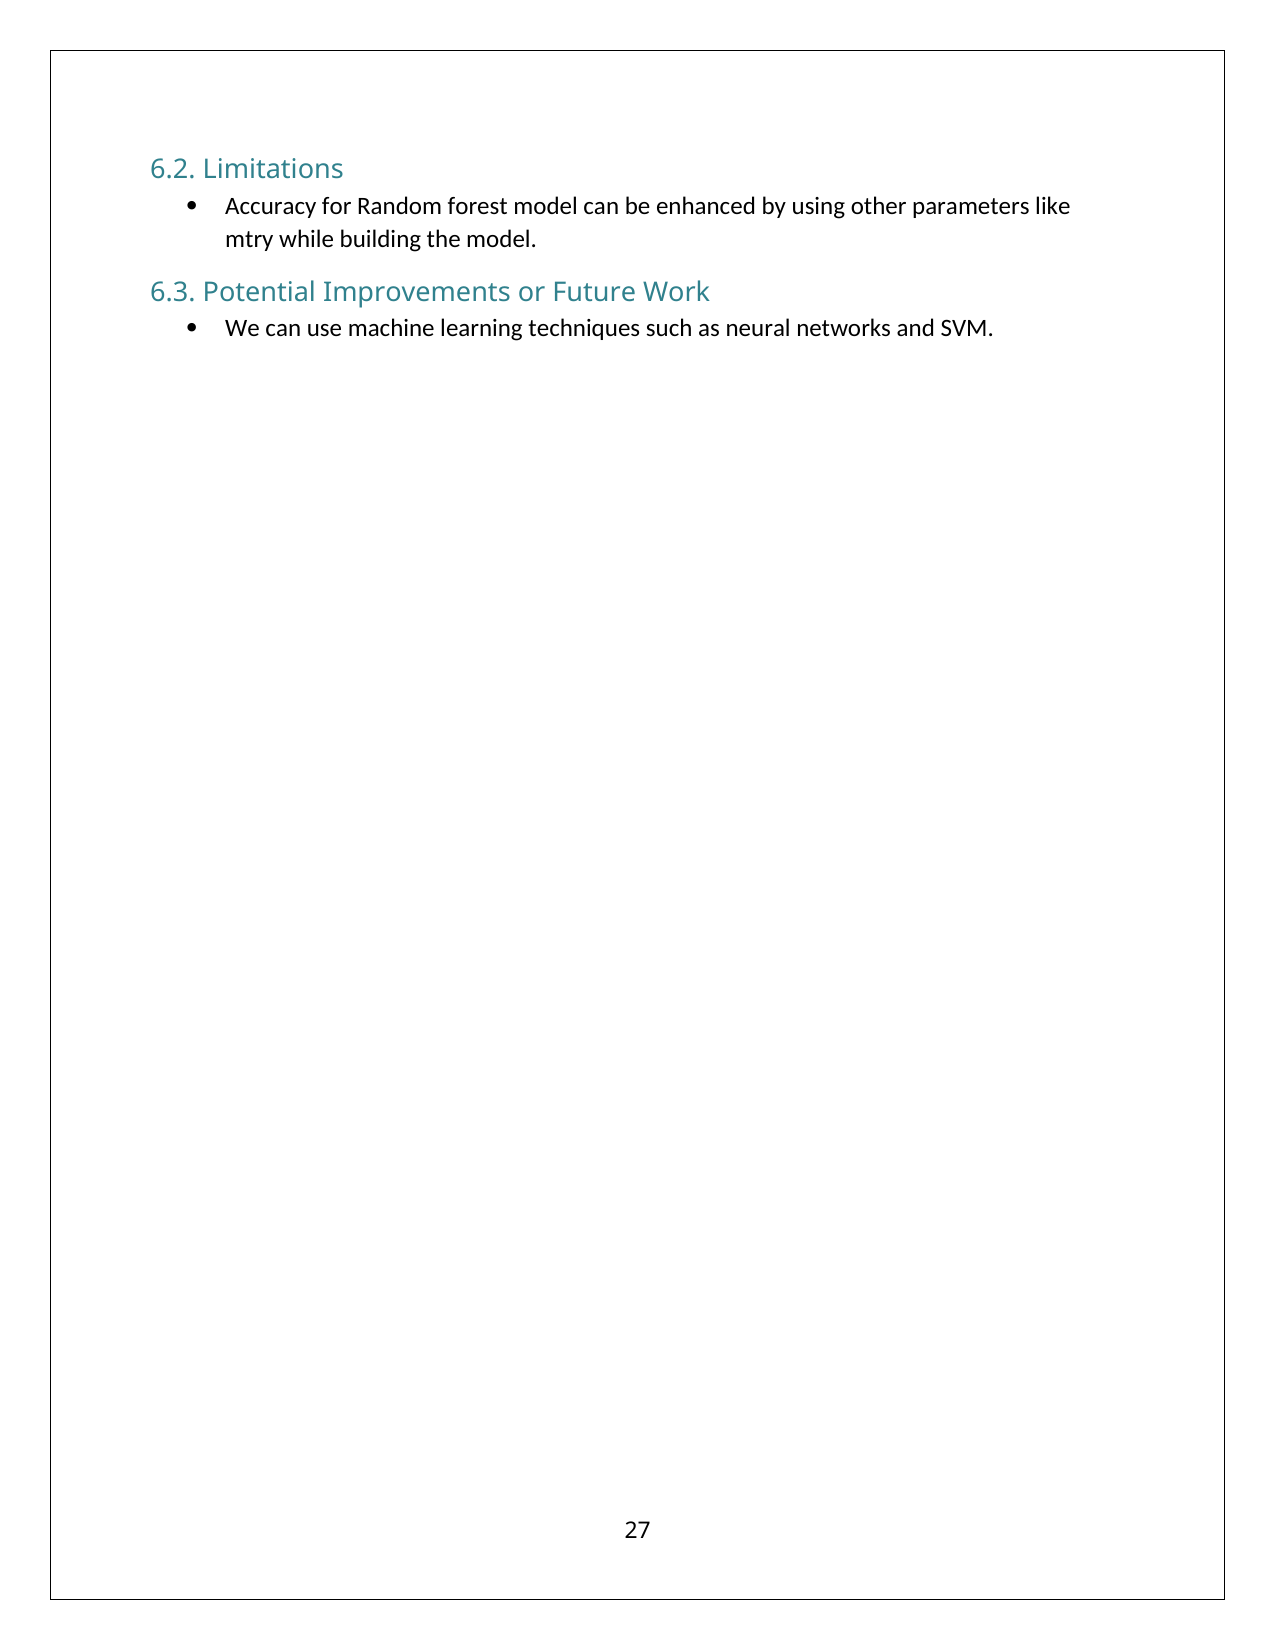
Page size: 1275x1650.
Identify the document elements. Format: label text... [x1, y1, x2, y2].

subtitle 6.3. Potential Improvements or Future Work [150, 272, 1125, 309]
list Accuracy for Random forest model can be enhanced by using other parameters like mtry while building the model. [187, 190, 1125, 253]
list We can use machine learning techniques such as neural networks and SVM. [187, 312, 1125, 343]
subtitle 6.2. Limitations [150, 150, 1125, 187]
